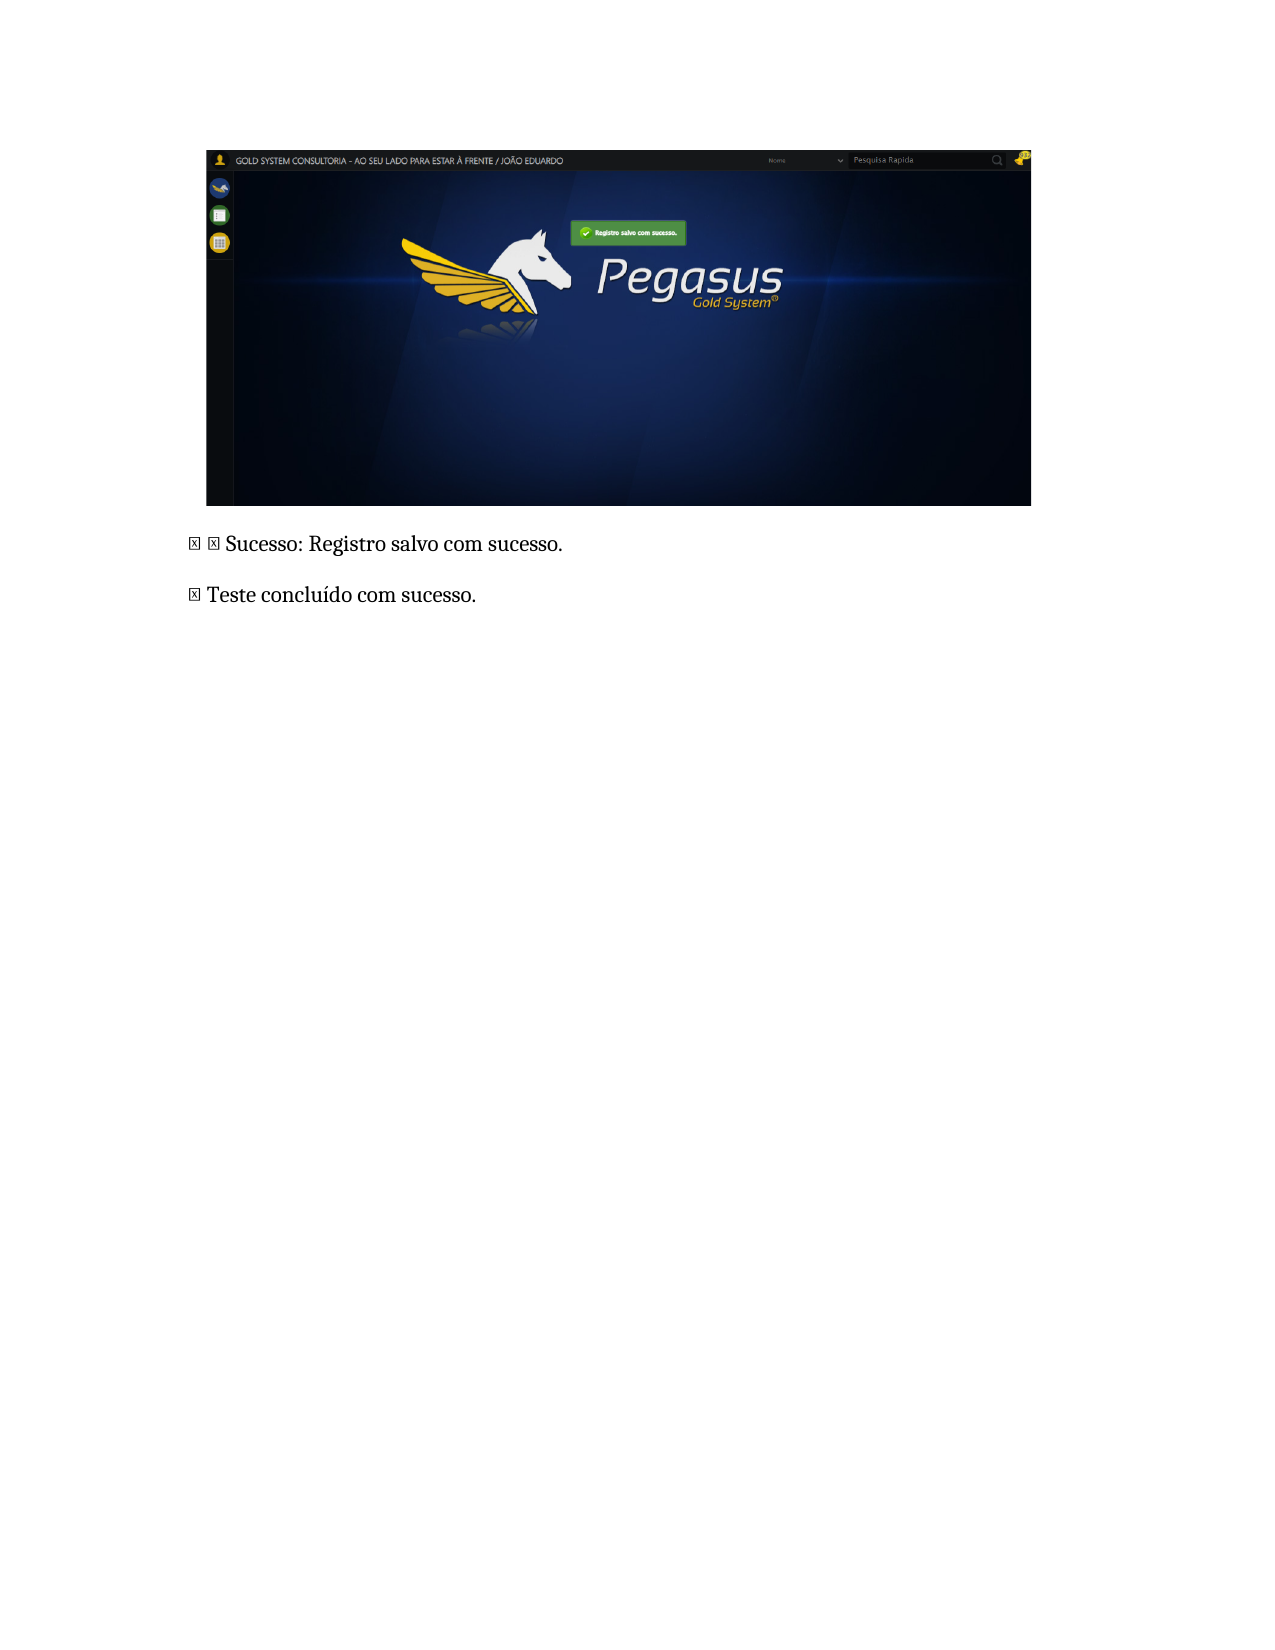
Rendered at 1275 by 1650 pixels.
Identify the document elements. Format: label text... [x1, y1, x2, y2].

text ✅ Teste concluído com sucesso. [187, 581, 1087, 608]
text 📢 ✅ Sucesso: Registro salvo com sucesso. [187, 530, 1087, 557]
picture [206, 150, 1032, 506]
